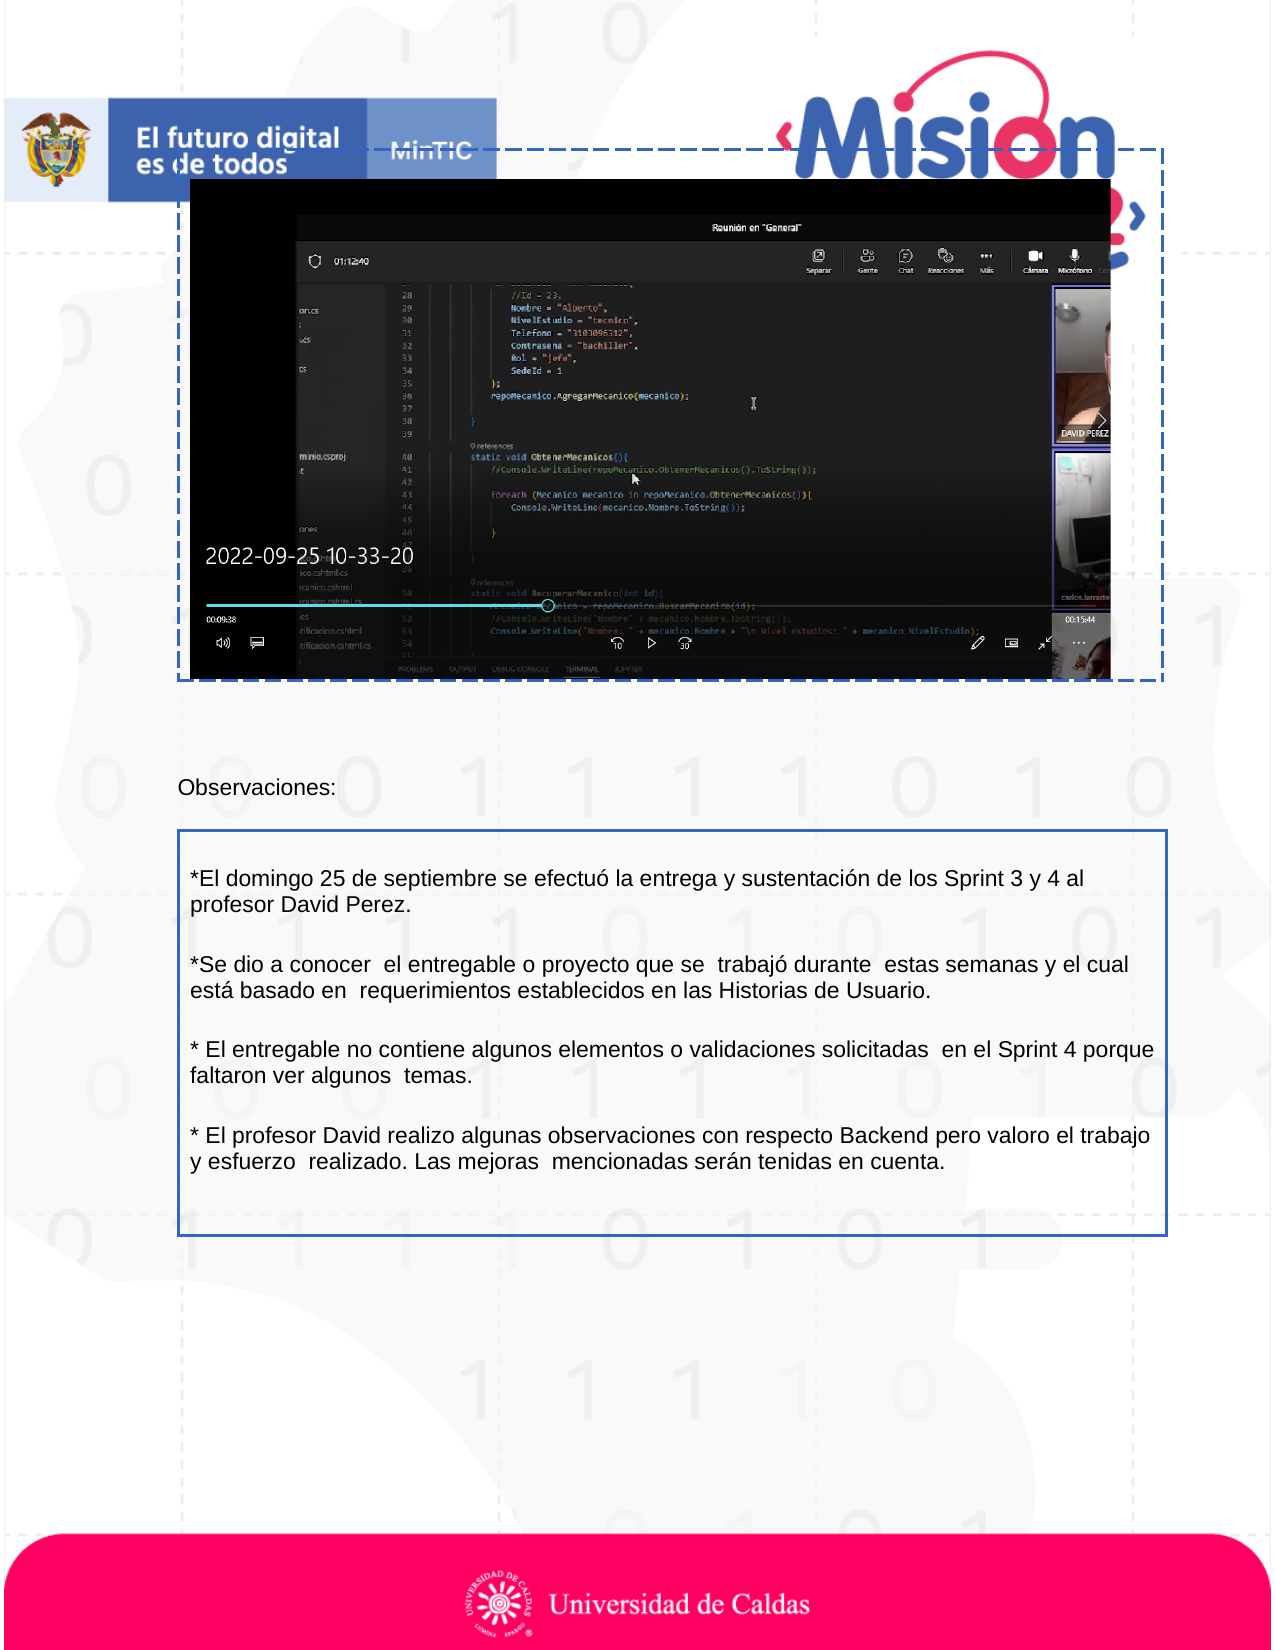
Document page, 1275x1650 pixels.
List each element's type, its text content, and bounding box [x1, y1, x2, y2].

table_header *El domingo 25 de septiembre se efectuó la entrega y sustentación de los Sprint 3 y 4 al profesor David Perez. *Se dio a conocer el entregable o proyecto que se trabajó durante estas semanas y el cual está basado en requerimientos establecidos en las Historias de Usuario. * El entregable no contiene algunos elementos o validaciones solicitadas en el Sprint 4 porque faltaron ver algunos temas. * El profesor David realizo algunas observaciones con respecto Backend pero valoro el trabajo y esfuerzo realizado. Las mejoras mencionadas serán tenidas en cuenta. [180, 832, 1165, 1233]
text Observaciones: [177, 774, 1098, 800]
picture [4, 0, 1271, 1650]
table_header [179, 148, 1162, 678]
